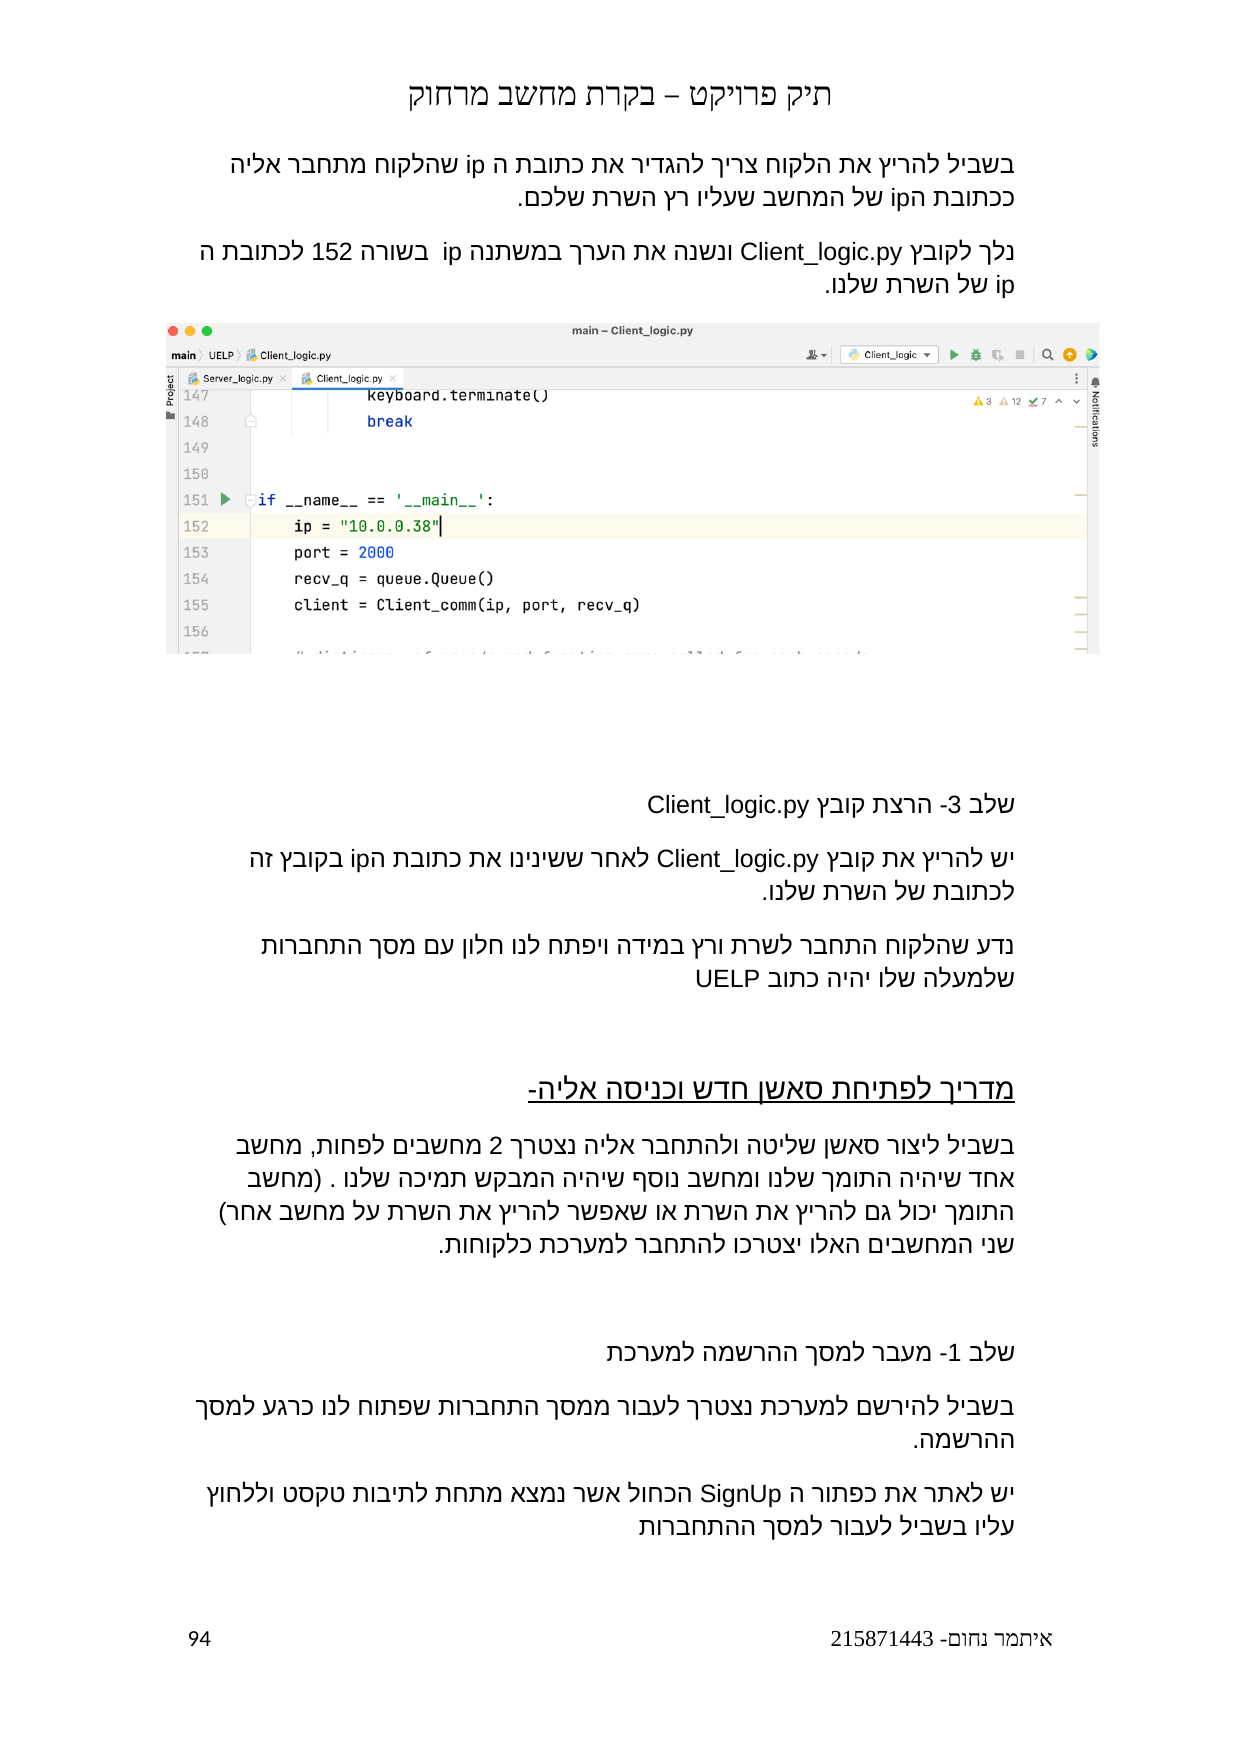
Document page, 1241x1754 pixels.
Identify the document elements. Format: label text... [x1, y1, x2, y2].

text מדריך לפתיחת סאשן חדש וכניסה אליה- [187, 1072, 1015, 1105]
text בשביל להירשם למערכת נצטרך לעבור ממסך התחברות שפתוח לנו כרגע למסך ההרשמה. [187, 1392, 1015, 1453]
text יש להריץ את קובץ Client_logic.py לאחר ששינינו את כתובת הip בקובץ זה לכתובת של השרת שלנו. [187, 844, 1015, 906]
text בשביל ליצור סאשן שליטה ולהתחבר אליה נצטרך 2 מחשבים לפחות, מחשב אחד שיהיה התומך שלנו ומחשב נוסף שיהיה המבקש תמיכה שלנו . (מחשב התומך יכול גם להריץ את השרת או שאפשר להריץ את השרת על מחשב אחר) שני המחשבים האלו יצטרכו להתחבר למערכת כלקוחות. [187, 1131, 1015, 1259]
picture [166, 323, 1100, 654]
text יש לאתר את כפתור ה SignUp הכחול אשר נמצא מתחת לתיבות טקסט וללחוץ עליו בשביל לעבור למסך ההתחברות [187, 1479, 1015, 1540]
text שלב 1- מעבר למסך ההרשמה למערכת [187, 1338, 1015, 1367]
text בשביל להריץ את הלקוח צריך להגדיר את כתובת ה ip שהלקוח מתחבר אליה ככתובת הip של המחשב שעליו רץ השרת שלכם. [187, 150, 1015, 212]
text נדע שהלקוח התחבר לשרת ורץ במידה ויפתח לנו חלון עם מסך התחברות שלמעלה שלו יהיה כתוב UELP [187, 931, 1015, 993]
text שלב 3- הרצת קובץ Client_logic.py [187, 790, 1015, 819]
text נלך לקובץ Client_logic.py ונשנה את הערך במשתנה ip בשורה 152 לכתובת הip של השרת שלנו. [187, 237, 1015, 299]
